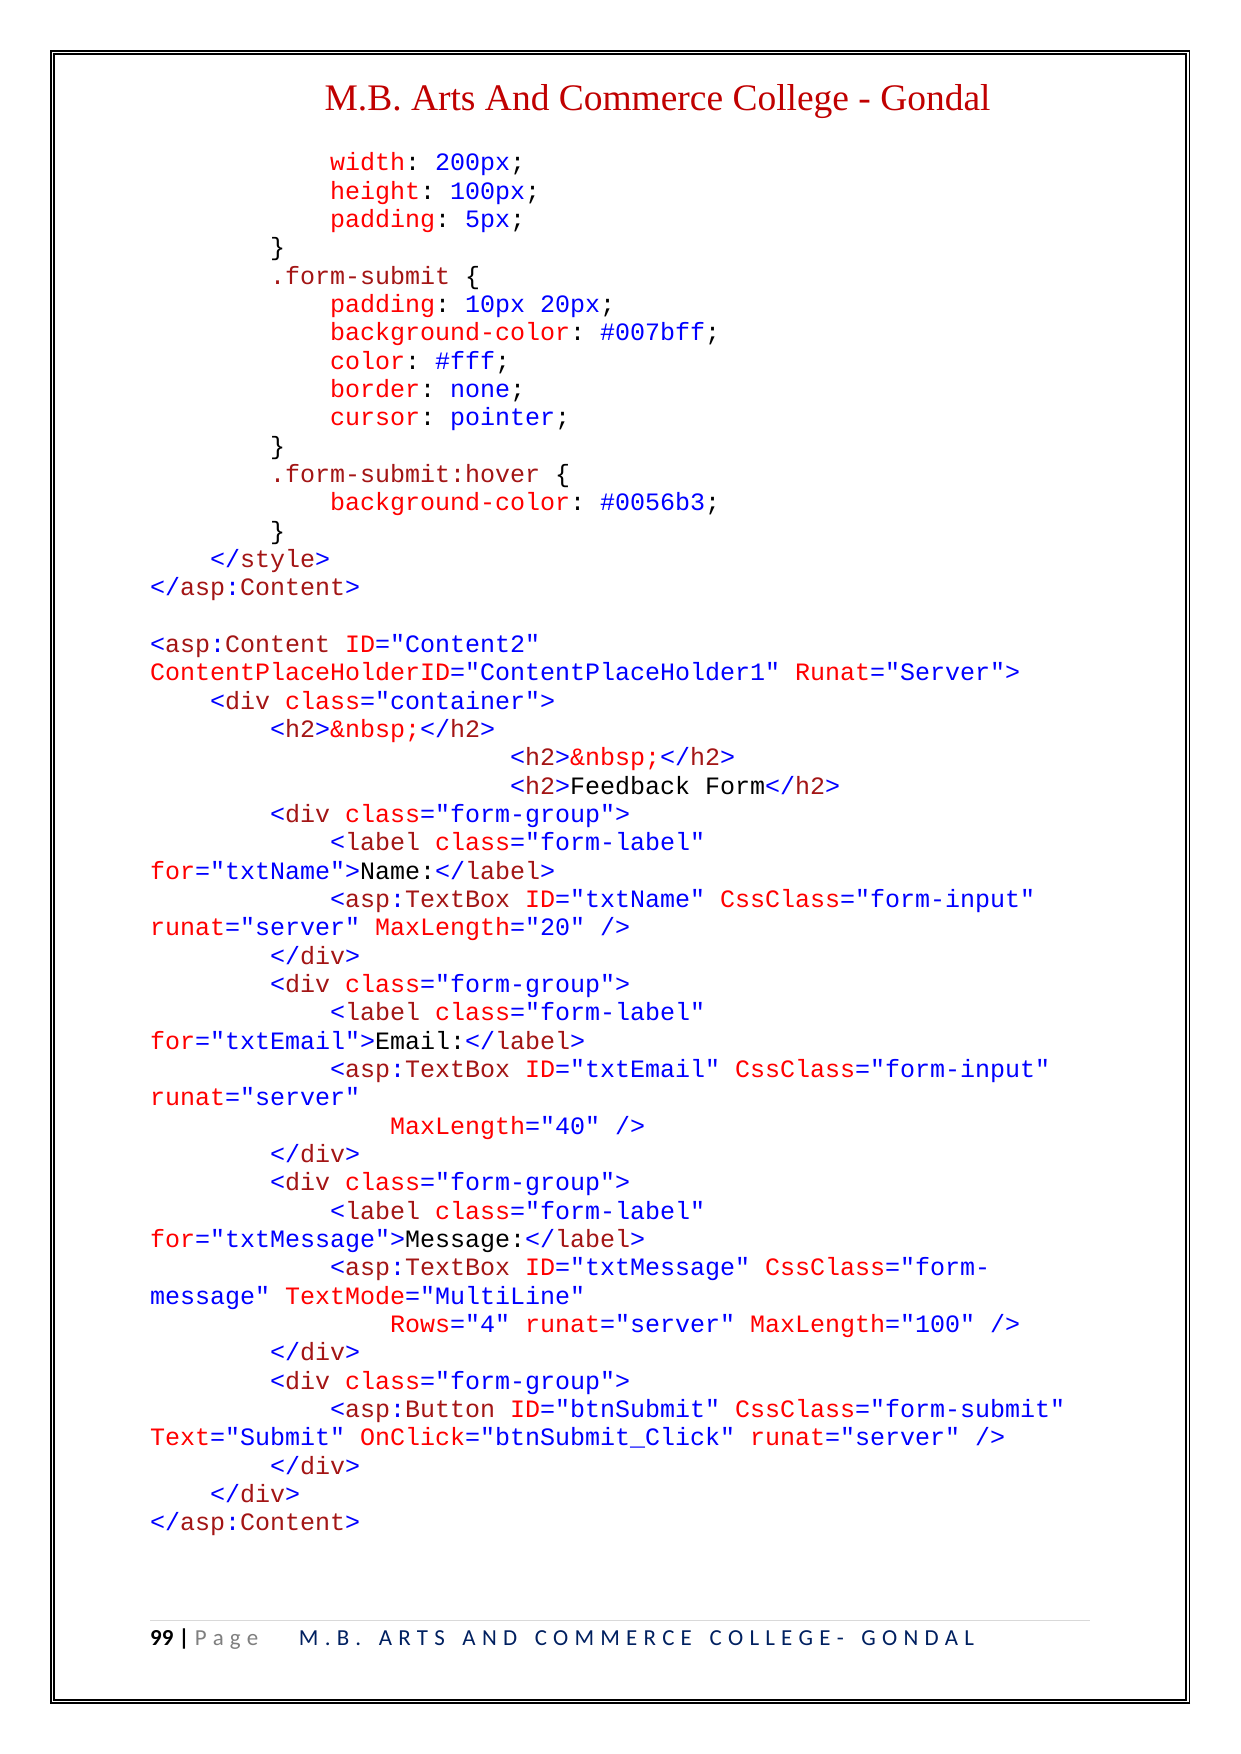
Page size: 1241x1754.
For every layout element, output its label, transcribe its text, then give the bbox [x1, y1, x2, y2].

text </div> [150, 1482, 1090, 1510]
text <h2>&nbsp;</h2> [150, 717, 1090, 745]
text Rows="4" runat="server" MaxLength="100" /> [150, 1312, 1090, 1340]
text <asp:TextBox ID="txtMessage" CssClass="form-message" TextMode="MultiLine" [150, 1255, 1090, 1312]
text </div> [150, 1142, 1090, 1170]
text } [150, 433, 1090, 462]
text color: #fff; [150, 348, 1090, 377]
text background-color: #0056b3; [150, 490, 1090, 518]
text </asp:Content> [150, 1510, 1090, 1538]
text <label class="form-label" for="txtMessage">Message:</label> [150, 1198, 1090, 1255]
text width: 200px; [150, 150, 1090, 178]
text .form-submit { [150, 263, 1090, 292]
text height: 100px; [150, 178, 1090, 207]
text <label class="form-label" for="txtEmail">Email:</label> [150, 1000, 1090, 1057]
text <asp:TextBox ID="txtEmail" CssClass="form-input" runat="server" [150, 1057, 1090, 1113]
text <div class="container"> [150, 688, 1090, 717]
text <div class="form-group"> [150, 972, 1090, 1000]
text <label class="form-label" for="txtName">Name:</label> [150, 830, 1090, 887]
text } [150, 235, 1090, 263]
text </div> [150, 1453, 1090, 1482]
text padding: 5px; [150, 207, 1090, 235]
text </style> [150, 547, 1090, 575]
text border: none; [150, 377, 1090, 405]
text <h2>Feedback Form</h2> [150, 773, 1090, 802]
text <h2>&nbsp;</h2> [150, 745, 1090, 773]
text </asp:Content> [150, 575, 1090, 603]
text <asp:Button ID="btnSubmit" CssClass="form-submit" Text="Submit" OnClick="btnSubmit_Click" runat="server" /> [150, 1397, 1090, 1453]
text padding: 10px 20px; [150, 292, 1090, 320]
text <div class="form-group"> [150, 1368, 1090, 1397]
text } [150, 518, 1090, 547]
text background-color: #007bff; [150, 320, 1090, 348]
text <asp:TextBox ID="txtName" CssClass="form-input" runat="server" MaxLength="20" /> [150, 887, 1090, 943]
text <div class="form-group"> [150, 802, 1090, 830]
text MaxLength="40" /> [150, 1113, 1090, 1142]
text </div> [150, 943, 1090, 972]
text </div> [150, 1340, 1090, 1368]
text .form-submit:hover { [150, 462, 1090, 490]
text <asp:Content ID="Content2" ContentPlaceHolderID="ContentPlaceHolder1" Runat="Server"> [150, 632, 1090, 688]
text <div class="form-group"> [150, 1170, 1090, 1198]
text cursor: pointer; [150, 405, 1090, 433]
